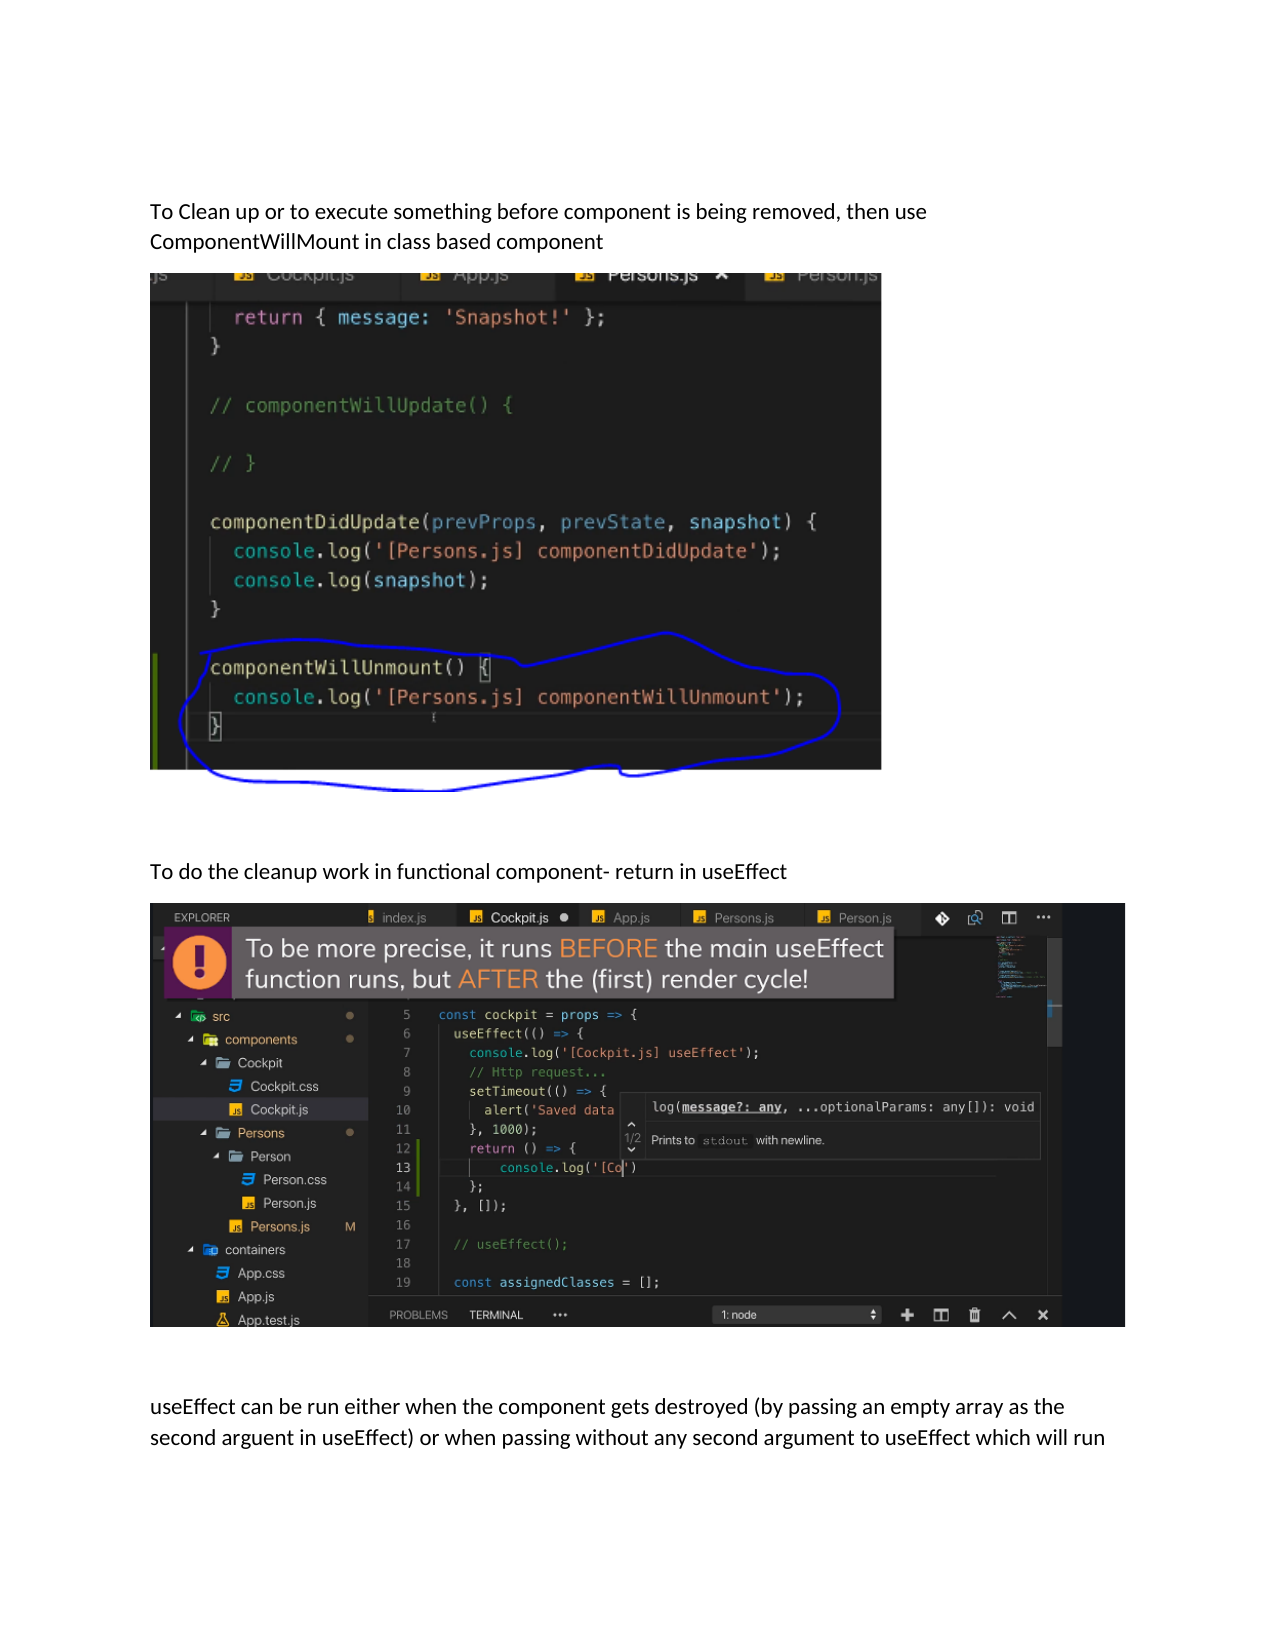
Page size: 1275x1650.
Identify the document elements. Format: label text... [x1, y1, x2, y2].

picture [150, 273, 882, 792]
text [150, 1392, 1125, 1451]
text To Clean up or to execute something before component is being removed, then use ComponentWillMount in class based component [150, 197, 1125, 255]
picture [150, 903, 1125, 1327]
text To do the cleanup work in functional component- return in useEffect [150, 857, 1125, 885]
